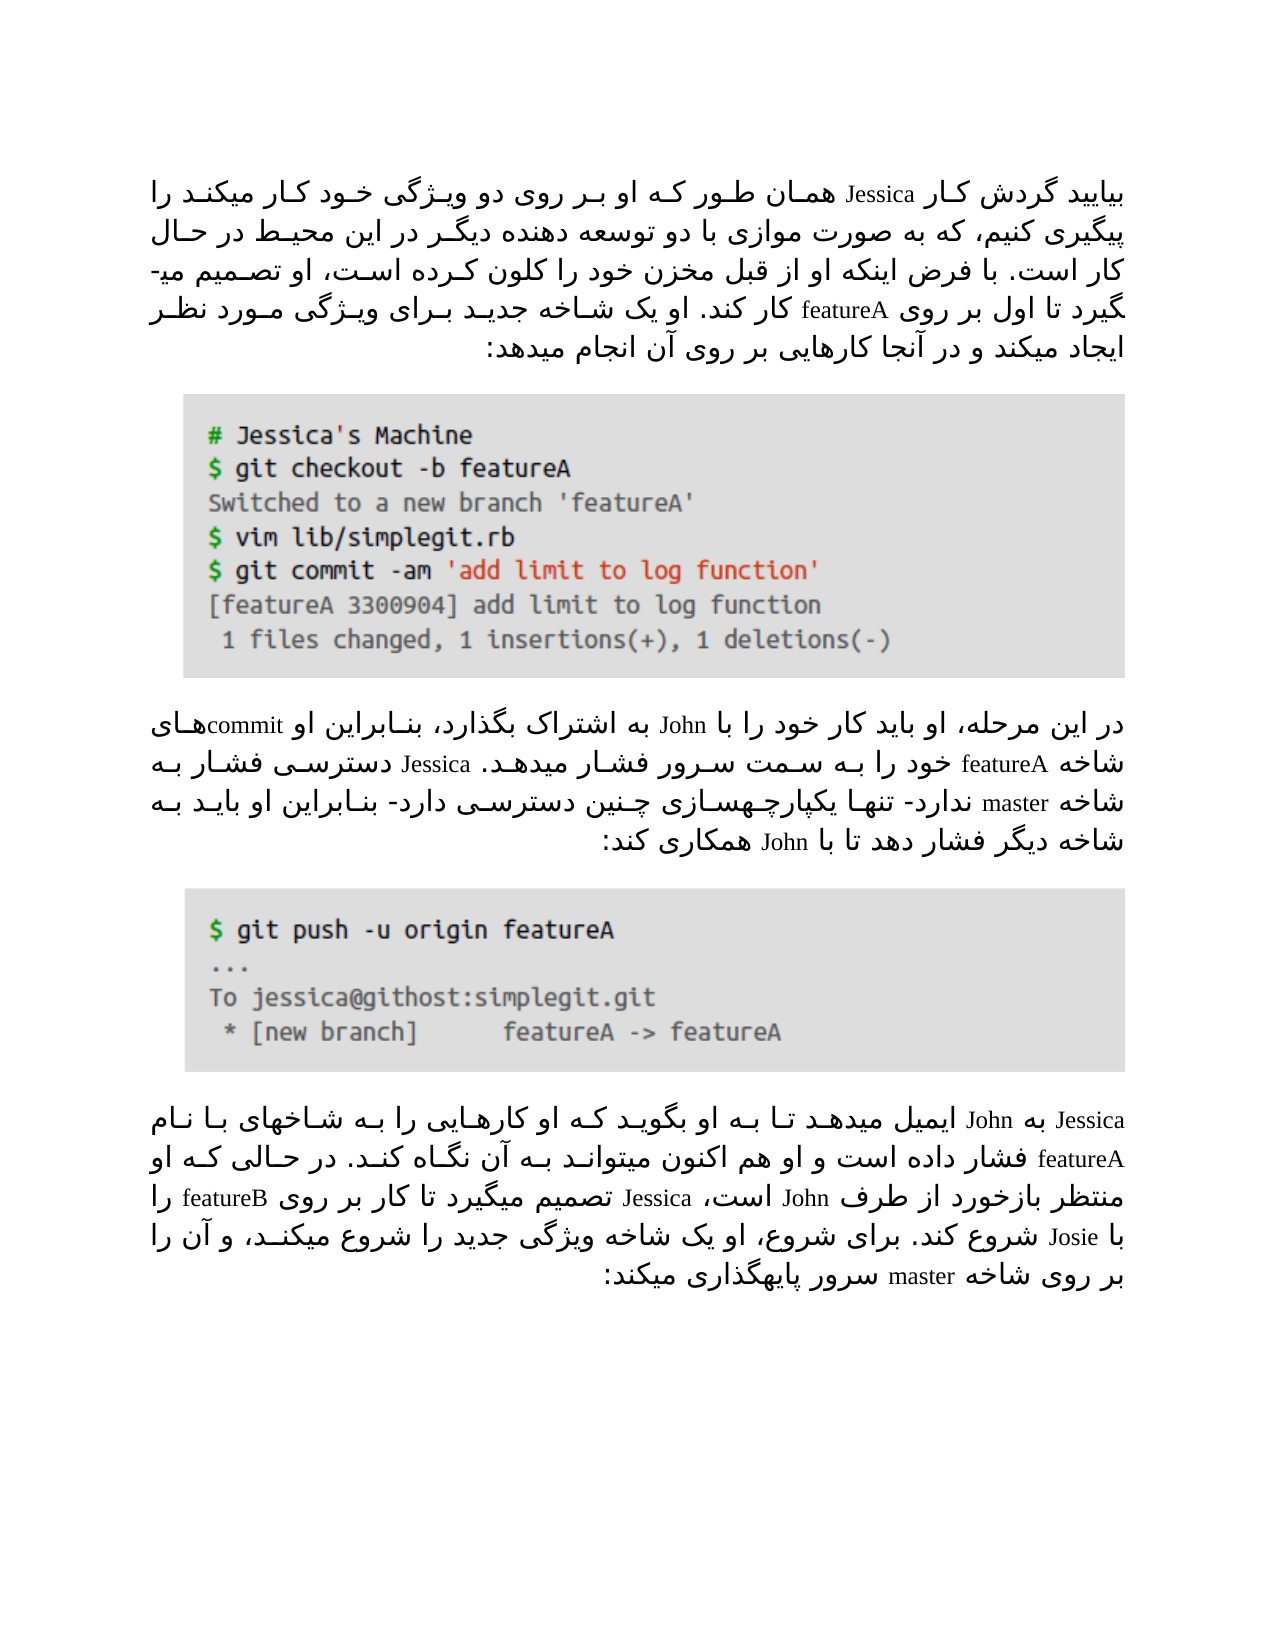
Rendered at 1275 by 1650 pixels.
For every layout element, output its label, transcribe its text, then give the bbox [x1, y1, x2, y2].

text Jessica به John ایمیل میدهد تا به او بگوید که او کارهایی را به شاخهای با نام featureA فشار داده است و او هم اکنون میتواند به آن نگاه کند. در حالی که او منتظر بازخورد از طرف John است، Jessica تصمیم میگیرد تا کار بر روی featureB را با Josie شروع کند. برای شروع، او یک شاخه ویژگی جدید را شروع میکند، و آن را بر روی شاخه master سرور پایهگذاری میکند: [150, 1101, 1125, 1291]
text بیایید گردش کار Jessica همان طور که او بر روی دو ویژگی خود کار میکند را پیگیری کنیم، که به صورت موازی با دو توسعه دهنده دیگر در این محیط در حال کار است. با فرض اینکه او از قبل مخزن خود را کلون کرده است، او تصمیم میگیرد تا اول بر روی featureA کار کند. او یک شاخه جدید برای ویژگی مورد نظر ایجاد میکند و در آنجا کارهایی بر روی آن انجام میدهد: [150, 175, 1125, 365]
text در این مرحله، او باید کار خود را با John به اشتراک بگذارد، بنابراین او commitهای شاخه featureA خود را به سمت سرور فشار میدهد. Jessica دسترسی فشار به شاخه master ندارد- تنها یکپارچهسازی چنین دسترسی دارد- بنابراین او باید به شاخه دیگر فشار دهد تا با John همکاری کند: [150, 707, 1125, 858]
